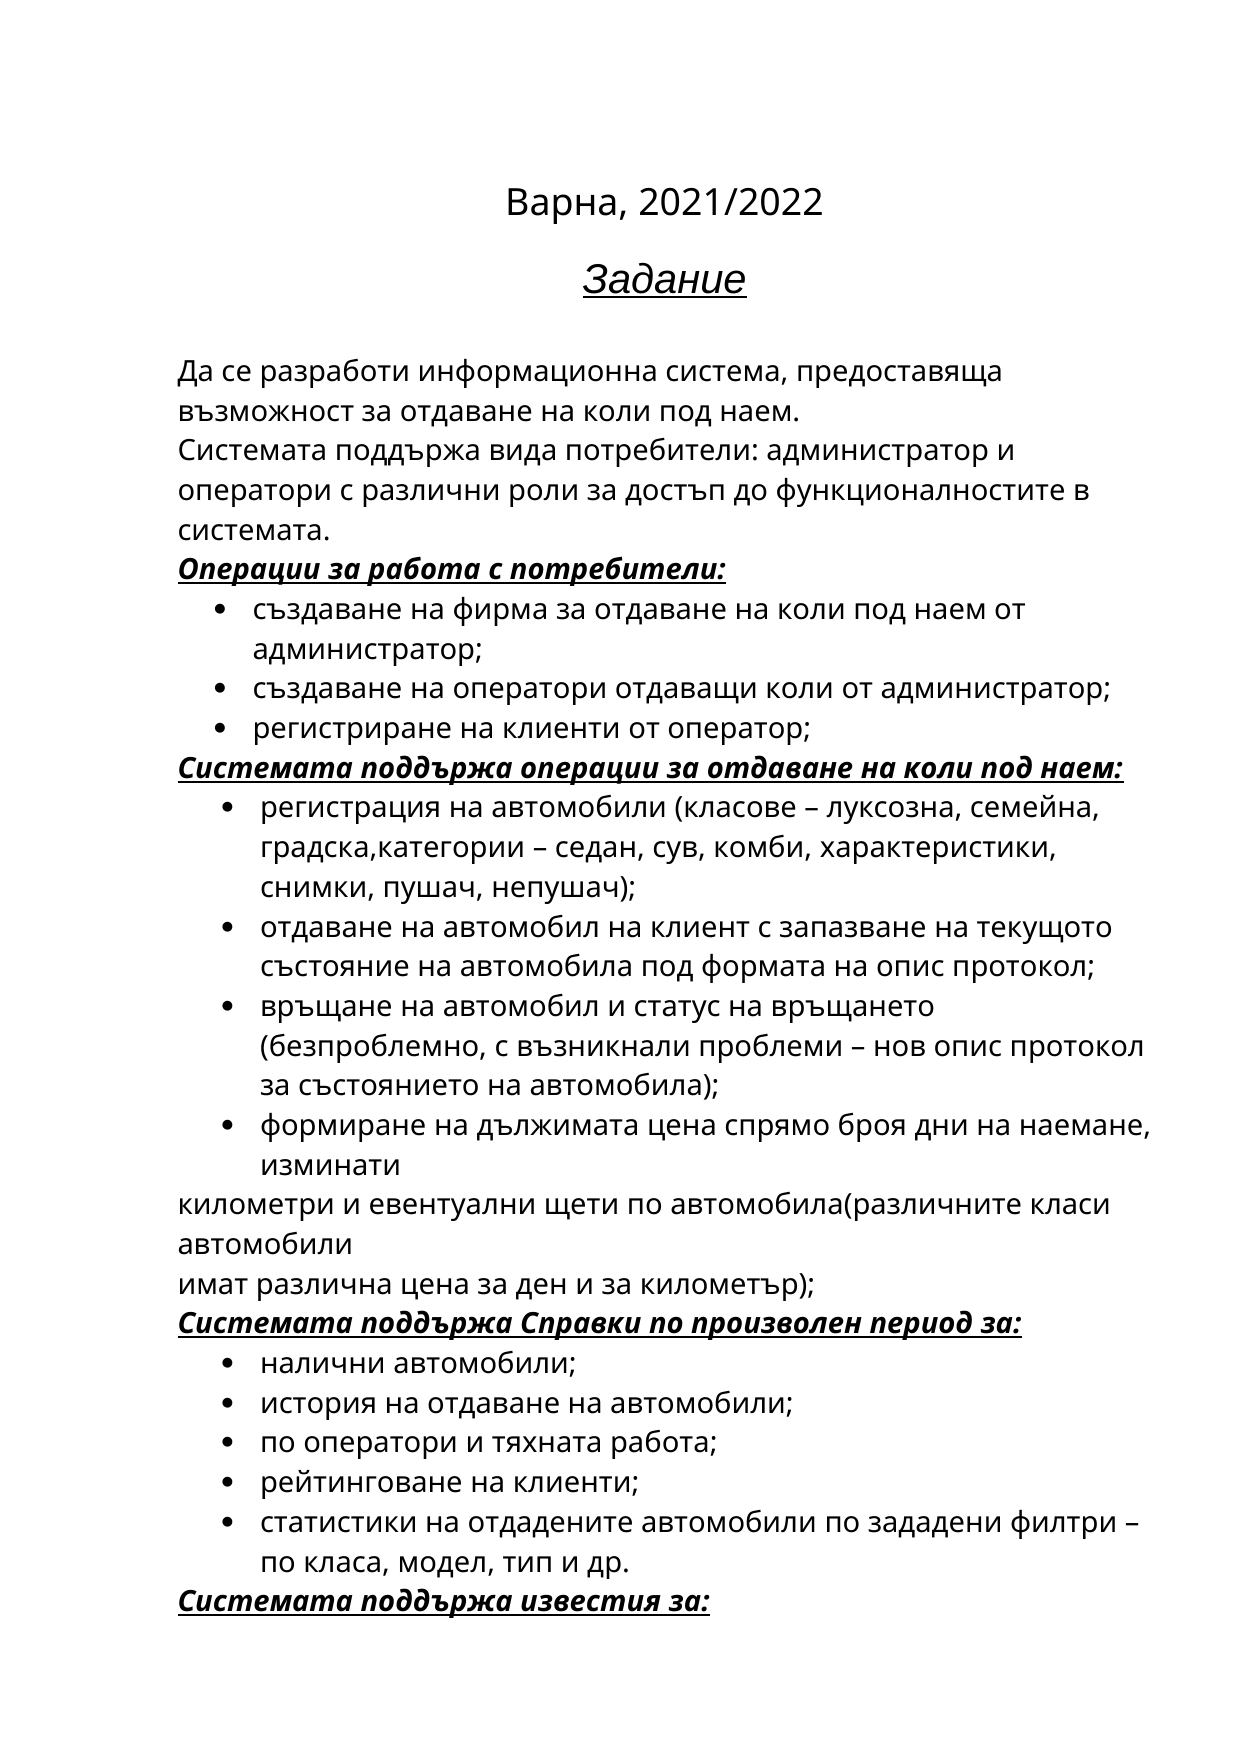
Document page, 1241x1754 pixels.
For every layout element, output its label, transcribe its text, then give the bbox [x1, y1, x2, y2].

text Системата поддържа известия за: [177, 1581, 1152, 1620]
list създаване на фирма за отдаване на коли под наем от администратор; [215, 588, 1152, 668]
list статистики на отдадените автомобили по зададени филтри – по класа, модел, тип и др. [222, 1501, 1152, 1581]
text Да се разработи информационна система, предоставяща възможност за отдаване на коли под наем. [177, 350, 1152, 429]
list по оператори и тяхната работа; [222, 1422, 1152, 1461]
list регистриране на клиенти от оператор; [215, 707, 1152, 747]
text Системата поддържа вида потребители: администратор и оператори с различни роли за достъп до функционалностите в системата. [177, 429, 1152, 549]
list регистрация на автомобили (класове – луксозна, семейна, градска,категории – седан, сув, комби, характеристики, снимки, пушач, непушач); [222, 787, 1152, 906]
text Системата поддържа операции за отдаване на коли под наем: [177, 747, 1152, 787]
list създаване на оператори отдаващи коли от администратор; [215, 668, 1152, 707]
list налични автомобили; [222, 1342, 1152, 1382]
text Задание [177, 254, 1152, 302]
text Системата поддържа Справки по произволен период за: [177, 1303, 1152, 1342]
list формиране на дължимата цена спрямо броя дни на наемане, изминати [222, 1104, 1152, 1184]
list рейтинговане на клиенти; [222, 1461, 1152, 1501]
text Операции за работа с потребители: [177, 549, 1152, 588]
text имат различна цена за ден и за километър); [177, 1263, 1152, 1303]
list история на отдаване на автомобили; [222, 1382, 1152, 1422]
list връщане на автомобил и статус на връщането (безпроблемно, с възникнали проблеми – нов опис протокол за състоянието на автомобила); [222, 985, 1152, 1104]
text километри и евентуални щети по автомобила(различните класи автомобили [177, 1184, 1152, 1263]
text Варна, 2021/2022 [177, 175, 1152, 226]
list отдаване на автомобил на клиент с запазване на текущото състояние на автомобила под формата на опис протокол; [222, 906, 1152, 985]
